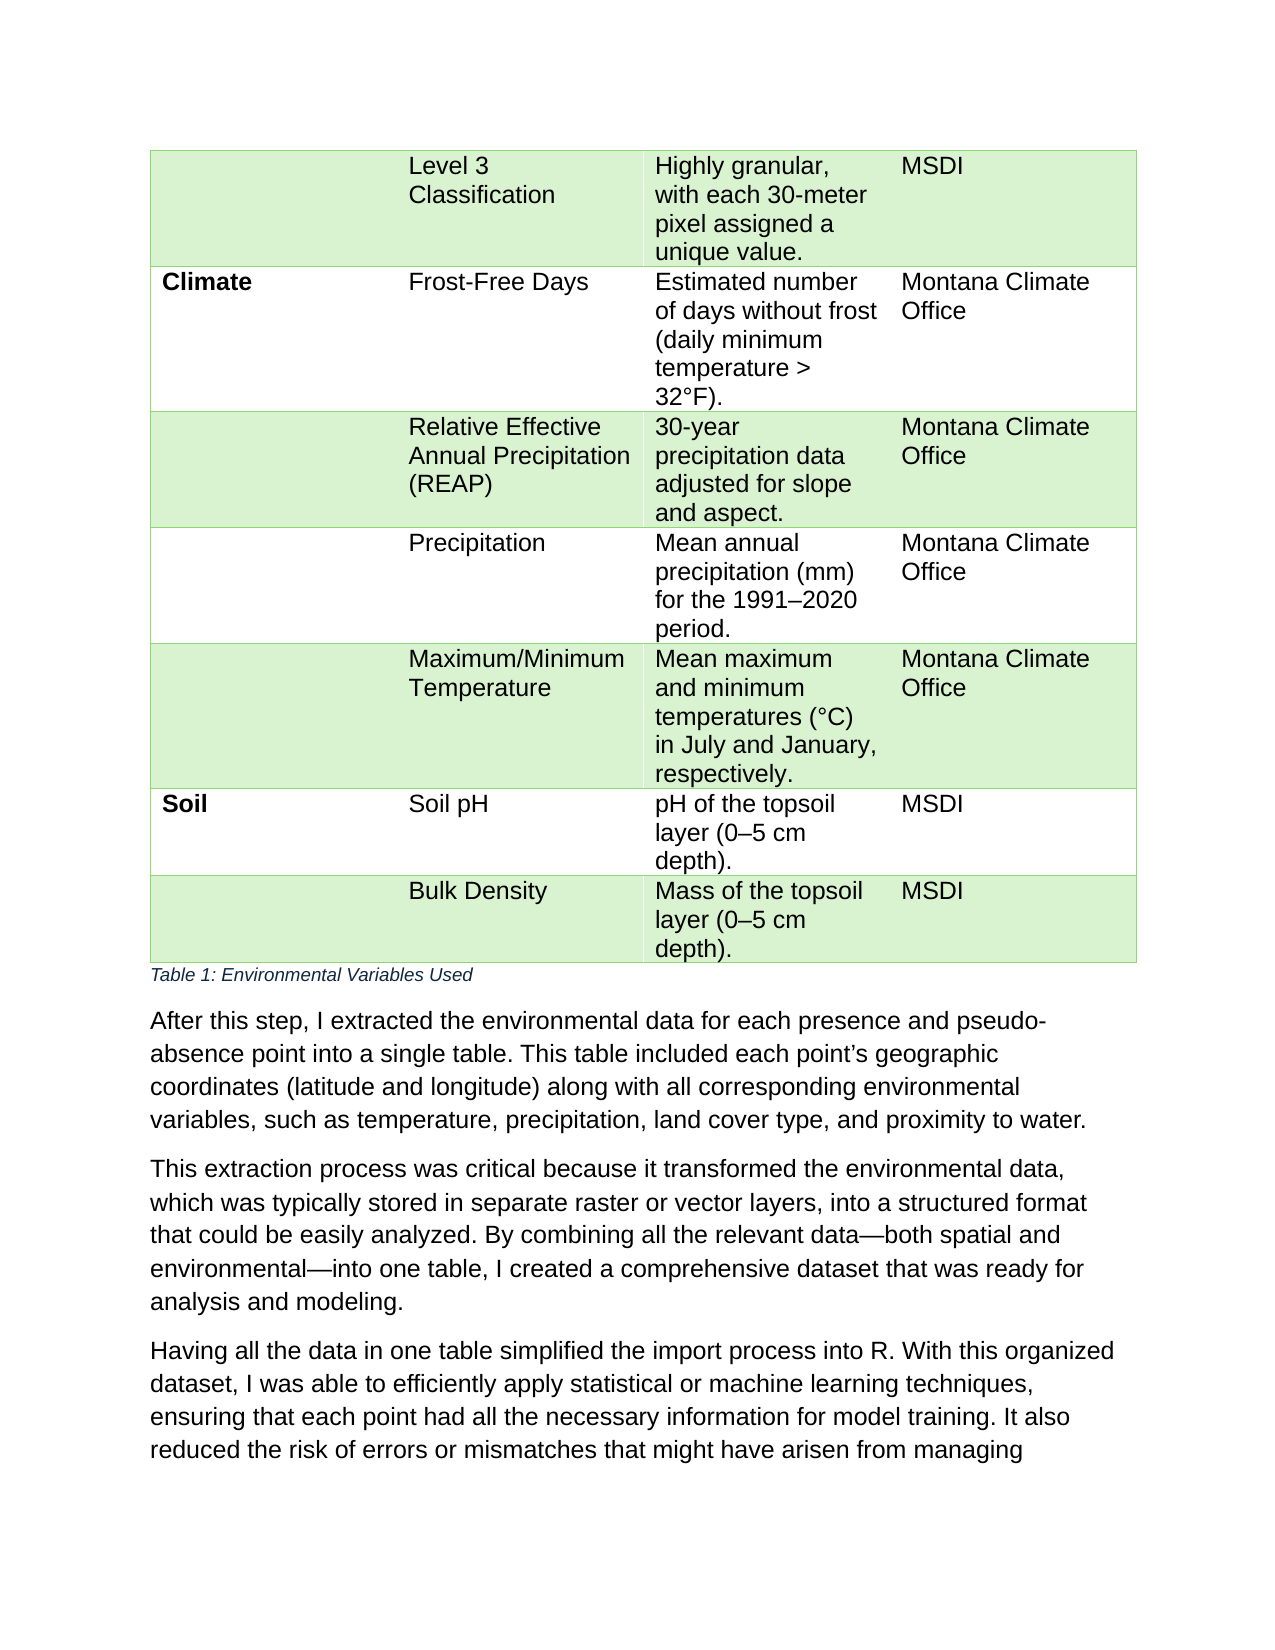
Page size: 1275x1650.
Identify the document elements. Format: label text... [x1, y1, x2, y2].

table_cell Climate [151, 267, 397, 411]
text After this step, I extracted the environmental data for each presence and pseudo-absence point into a single table. This table included each point’s geographic coordinates (latitude and longitude) along with all corresponding environmental variables, such as temperature, precipitation, land cover type, and proximity to water. [150, 1006, 1125, 1133]
table_cell Frost-Free Days [397, 267, 643, 411]
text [150, 1336, 1125, 1464]
table_cell Bulk Density [397, 876, 643, 962]
table_cell Highly granular, with each 30-meter pixel assigned a unique value. [644, 151, 890, 266]
table_cell Montana Climate Office [890, 644, 1136, 788]
table_cell MSDI [890, 876, 1136, 962]
table_cell Soil pH [397, 789, 643, 875]
table_cell [151, 151, 397, 266]
table_cell [151, 644, 397, 788]
table_cell 30-year precipitation data adjusted for slope and aspect. [644, 412, 890, 527]
table_cell Montana Climate Office [890, 412, 1136, 527]
text This extraction process was critical because it transformed the environmental data, which was typically stored in separate raster or vector layers, into a structured format that could be easily analyzed. By combining all the relevant data—both spatial and environmental—into one table, I created a comprehensive dataset that was ready for analysis and modeling. [150, 1154, 1125, 1315]
table_cell Maximum/Minimum Temperature [397, 644, 643, 788]
table_cell [151, 528, 397, 643]
table_cell Precipitation [397, 528, 643, 643]
table_cell [151, 876, 397, 962]
table_cell Mean annual precipitation (mm) for the 1991–2020 period. [644, 528, 890, 643]
table_cell Relative Effective Annual Precipitation (REAP) [397, 412, 643, 527]
table_cell Mass of the topsoil layer (0–5 cm depth). [644, 876, 890, 962]
table_cell [151, 412, 397, 527]
table_cell Mean maximum and minimum temperatures (°C) in July and January, respectively. [644, 644, 890, 788]
table_cell Estimated number of days without frost (daily minimum temperature > 32°F). [644, 267, 890, 411]
table_cell MSDI [890, 789, 1136, 875]
text Table 1: Environmental Variables Used [150, 963, 1125, 985]
table_cell Montana Climate Office [890, 267, 1136, 411]
table_cell MSDI [890, 151, 1136, 266]
table_cell Montana Climate Office [890, 528, 1136, 643]
table_cell Soil [151, 789, 397, 875]
table_cell Level 3 Classification [397, 151, 643, 266]
table_cell pH of the topsoil layer (0–5 cm depth). [644, 789, 890, 875]
